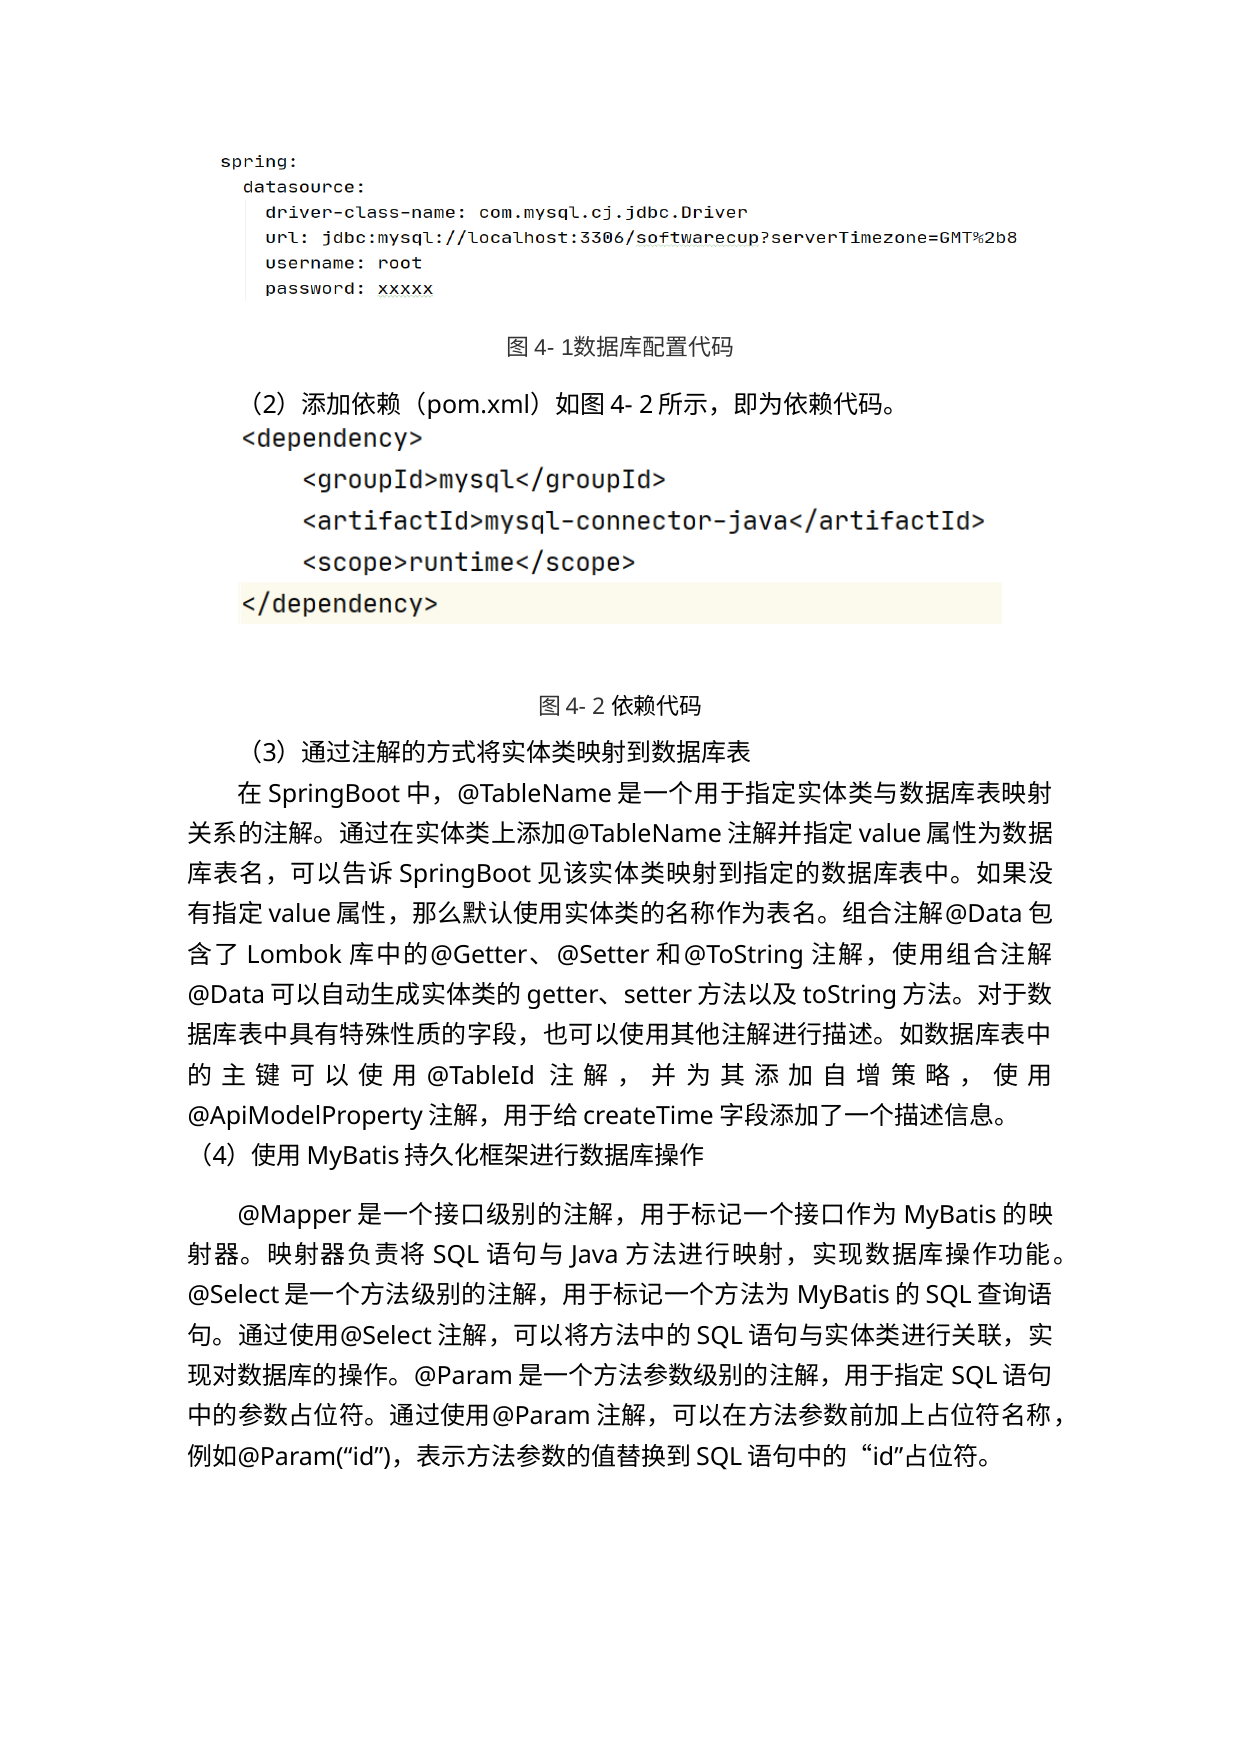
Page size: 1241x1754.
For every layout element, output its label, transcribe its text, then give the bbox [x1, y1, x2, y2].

text 图4- 2 依赖代码 [187, 684, 1053, 724]
text （2）添加依赖（pom.xml）如图4- 2所示，即为依赖代码。 [187, 383, 1053, 423]
text （3）通过注解的方式将实体类映射到数据库表 [187, 731, 1053, 771]
picture [216, 151, 1024, 301]
text （4）使用MyBatis持久化框架进行数据库操作 [187, 1134, 1053, 1174]
picture [238, 422, 1002, 629]
text 在SpringBoot中，@TableName是一个用于指定实体类与数据库表映射关系的注解。通过在实体类上添加@TableName注解并指定value属性为数据库表名，可以告诉SpringBoot见该实体类映射到指定的数据库表中。如果没有指定value属性，那么默认使用实体类的名称作为表名。组合注解@Data包含了Lombok库中的@Getter、@Setter和@ToString注解，使用组合注解@Data可以自动生成实体类的getter、setter方法以及toString方法。对于数据库表中具有特殊性质的字段，也可以使用其他注解进行描述。如数据库表中的主键可以使用@TableId注解，并为其添加自增策略，使用@ApiModelProperty注解，用于给createTime字段添加了一个描述信息。 [187, 771, 1053, 1134]
text @Mapper是一个接口级别的注解，用于标记一个接口作为MyBatis的映射器。映射器负责将SQL语句与Java方法进行映射，实现数据库操作功能。@Select是一个方法级别的注解，用于标记一个方法为MyBatis的SQL查询语句。通过使用@Select注解，可以将方法中的SQL语句与实体类进行关联，实现对数据库的操作。@Param是一个方法参数级别的注解，用于指定SQL语句中的参数占位符。通过使用@Param注解，可以在方法参数前加上占位符名称，例如@Param(“id”)，表示方法参数的值替换到SQL语句中的“id”占位符。 [187, 1192, 1053, 1474]
text 图4- 1数据库配置代码 [187, 326, 1053, 366]
